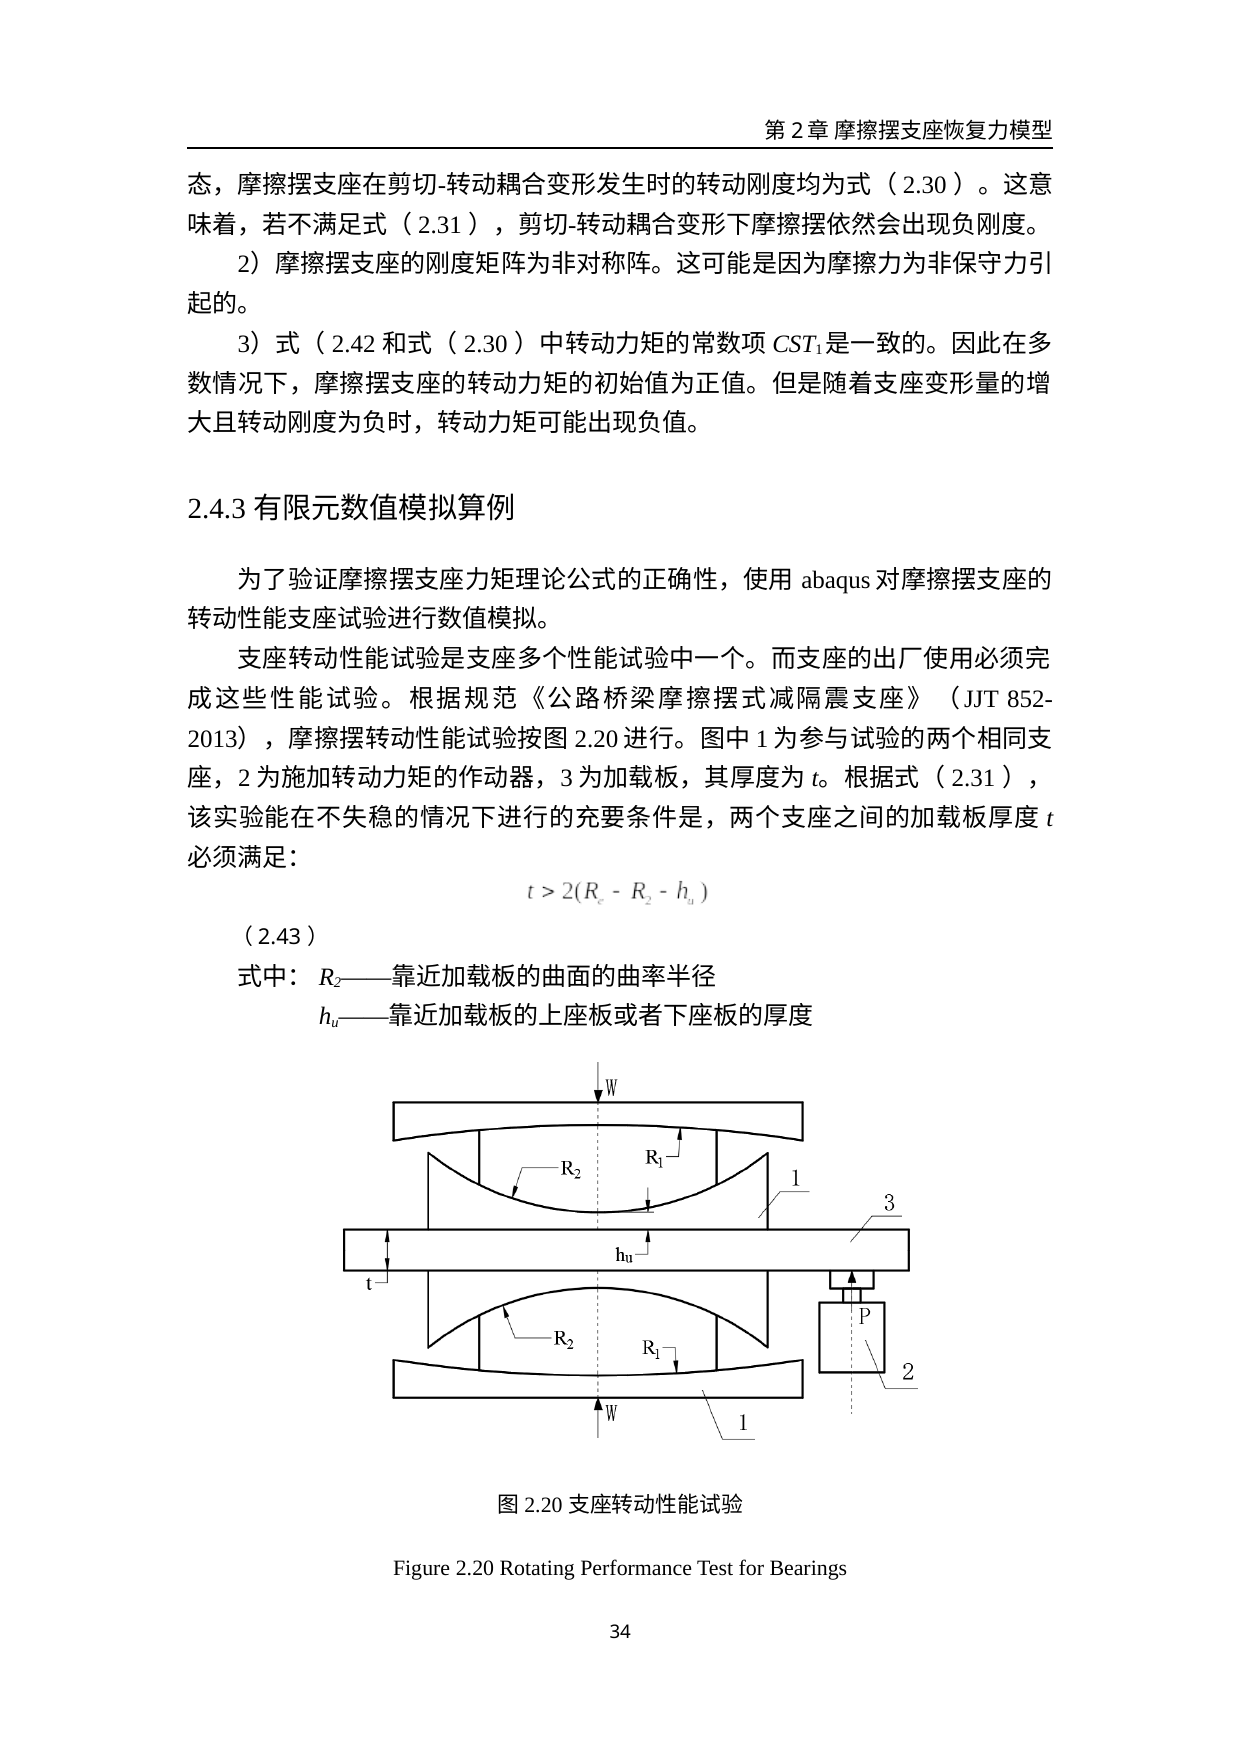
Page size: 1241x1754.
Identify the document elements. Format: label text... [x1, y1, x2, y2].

picture [300, 1033, 941, 1443]
text 式中： R2——靠近加载板的曲面的曲率半径 [187, 954, 1053, 994]
subtitle 有限元数值模拟算例 [187, 466, 1053, 545]
text 2）摩擦摆支座的刚度矩阵为非对称阵。这可能是因为摩擦力为非保守力引起的。 [187, 242, 1053, 322]
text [187, 163, 1053, 242]
text hu——靠近加载板的上座板或者下座板的厚度 [187, 994, 1053, 1034]
text 为了验证摩擦摆支座力矩理论公式的正确性，使用abaqus对摩擦摆支座的转动性能支座试验进行数值模拟。 [187, 558, 1053, 637]
